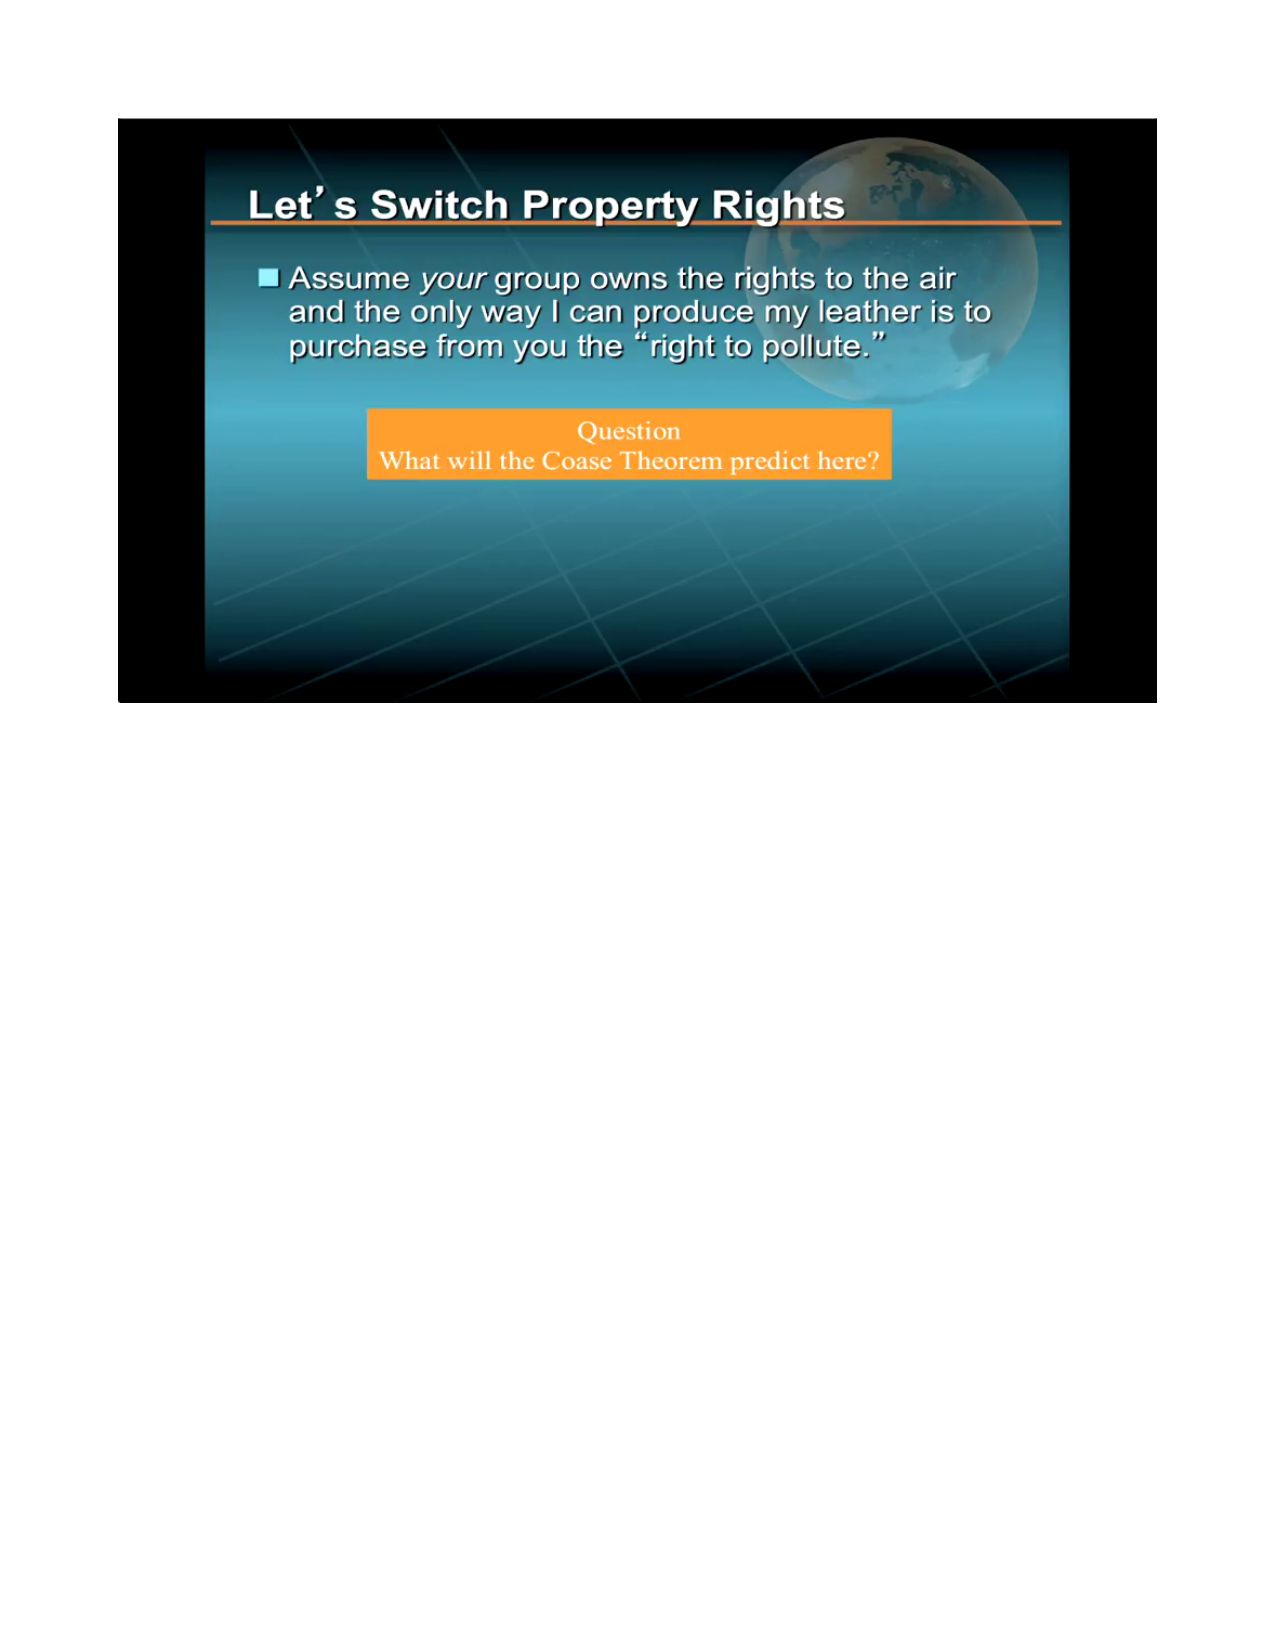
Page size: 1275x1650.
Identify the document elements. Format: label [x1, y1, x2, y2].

picture [118, 118, 1157, 703]
